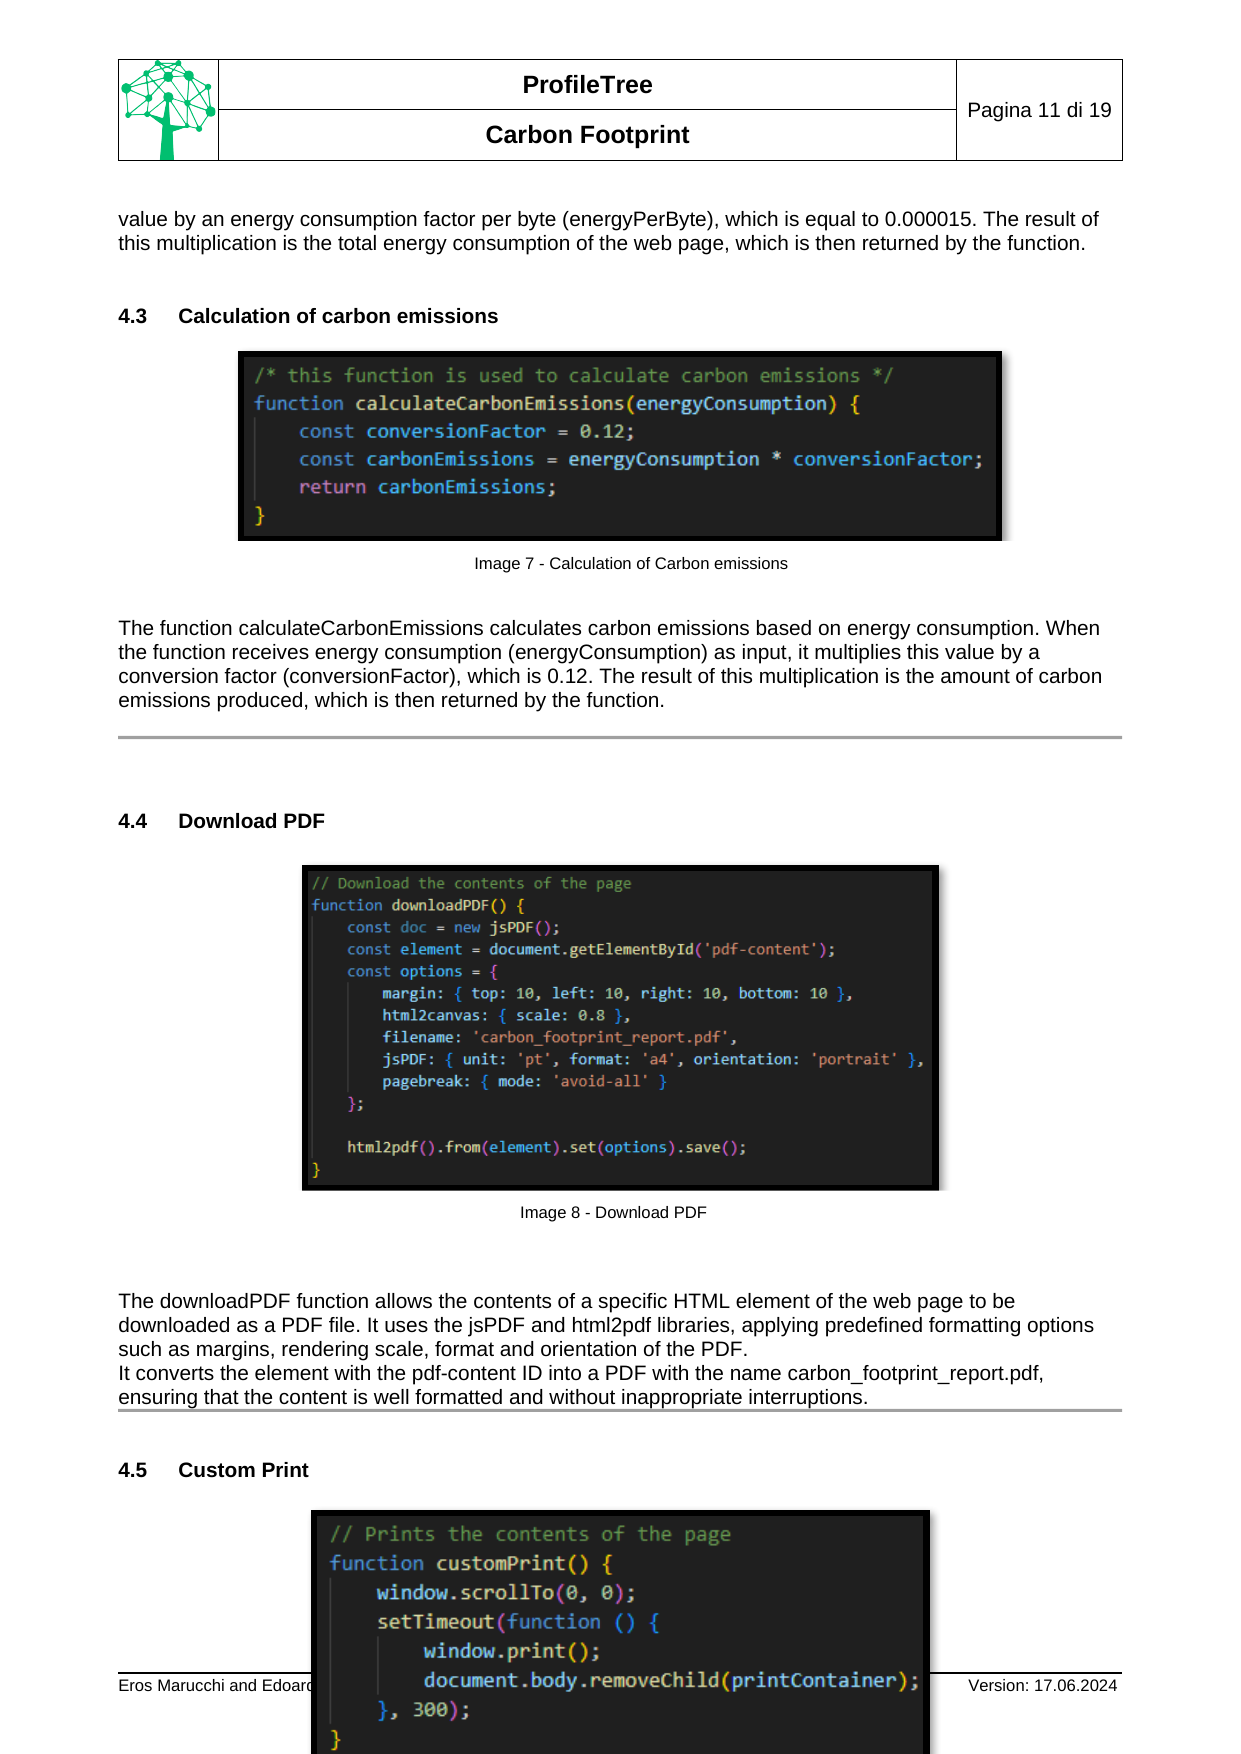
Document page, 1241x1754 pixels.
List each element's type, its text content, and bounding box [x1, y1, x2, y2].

picture [121, 60, 216, 160]
text The downloadPDF function allows the contents of a specific HTML element of the web page to be downloaded as a PDF file. It uses the jsPDF and html2pdf libraries, applying predefined formatting options such as margins, rendering scale, format and orientation of the PDF. [118, 1289, 1122, 1361]
text The function calculateCarbonEmissions calculates carbon emissions based on energy consumption. When the function receives energy consumption (energyConsumption) as input, it multiplies this value by a conversion factor (conversionFactor), which is 0.12. The result of this multiplication is the amount of carbon emissions produced, which is then returned by the function. [118, 616, 1122, 712]
subtitle Custom Print [118, 1458, 1122, 1482]
picture [317, 1516, 923, 1754]
subtitle Calculation of carbon emissions [118, 304, 1122, 328]
text It converts the element with the pdf-content ID into a PDF with the name carbon_footprint_report.pdf, ensuring that the content is well formatted and without inappropriate interruptions. [118, 1361, 1122, 1408]
picture [308, 871, 932, 1185]
subtitle Download PDF [118, 809, 1122, 833]
picture [244, 357, 996, 536]
